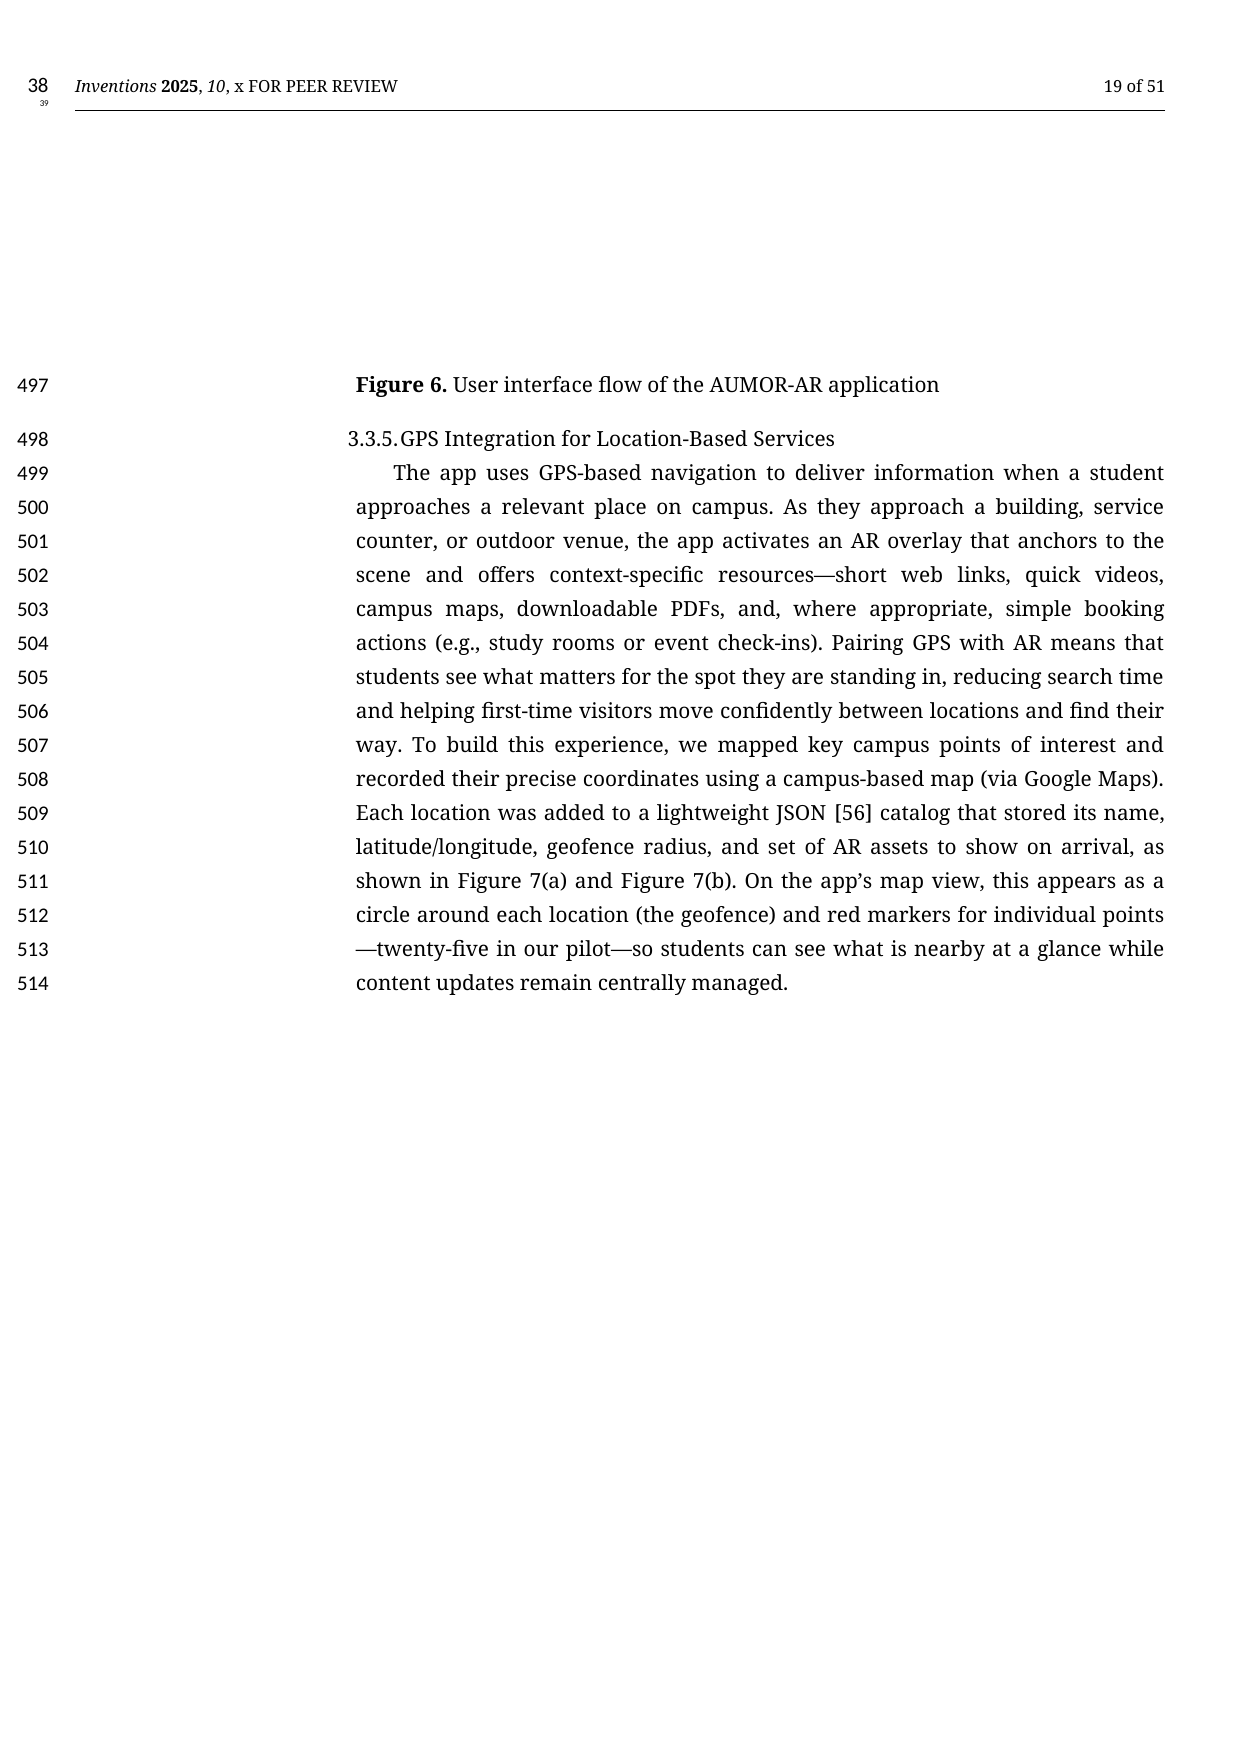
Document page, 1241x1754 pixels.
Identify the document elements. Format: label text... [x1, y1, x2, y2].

text The app uses GPS-based navigation to deliver information when a student approaches a relevant place on campus. As they approach a building, service counter, or outdoor venue, the app activates an AR overlay that anchors to the scene and offers context-specific resources—short web links, quick videos, campus maps, downloadable PDFs, and, where appropriate, simple booking actions (e.g., study rooms or event check-ins). Pairing GPS with AR means that students see what matters for the spot they are standing in, reducing search time and helping first-time visitors move confidently between locations and find their way. To build this experience, we mapped key campus points of interest and recorded their precise coordinates using a campus-based map (via Google Maps). Each location was added to a lightweight JSON catalog that stored its name, latitude/longitude, geofence radius, and set of AR assets to show on arrival, as shown in Figure 7(a) and Figure 7(b). On the app’s map view, this appears as a circle around each location (the geofence) and red markers for individual points—twenty-five in our pilot—so students can see what is nearby at a glance while content updates remain centrally managed. [356, 456, 1165, 999]
text Figure 6. User interface flow of the AUMOR-AR application [356, 367, 1165, 401]
list GPS Integration for Location-Based Services [347, 422, 1165, 456]
